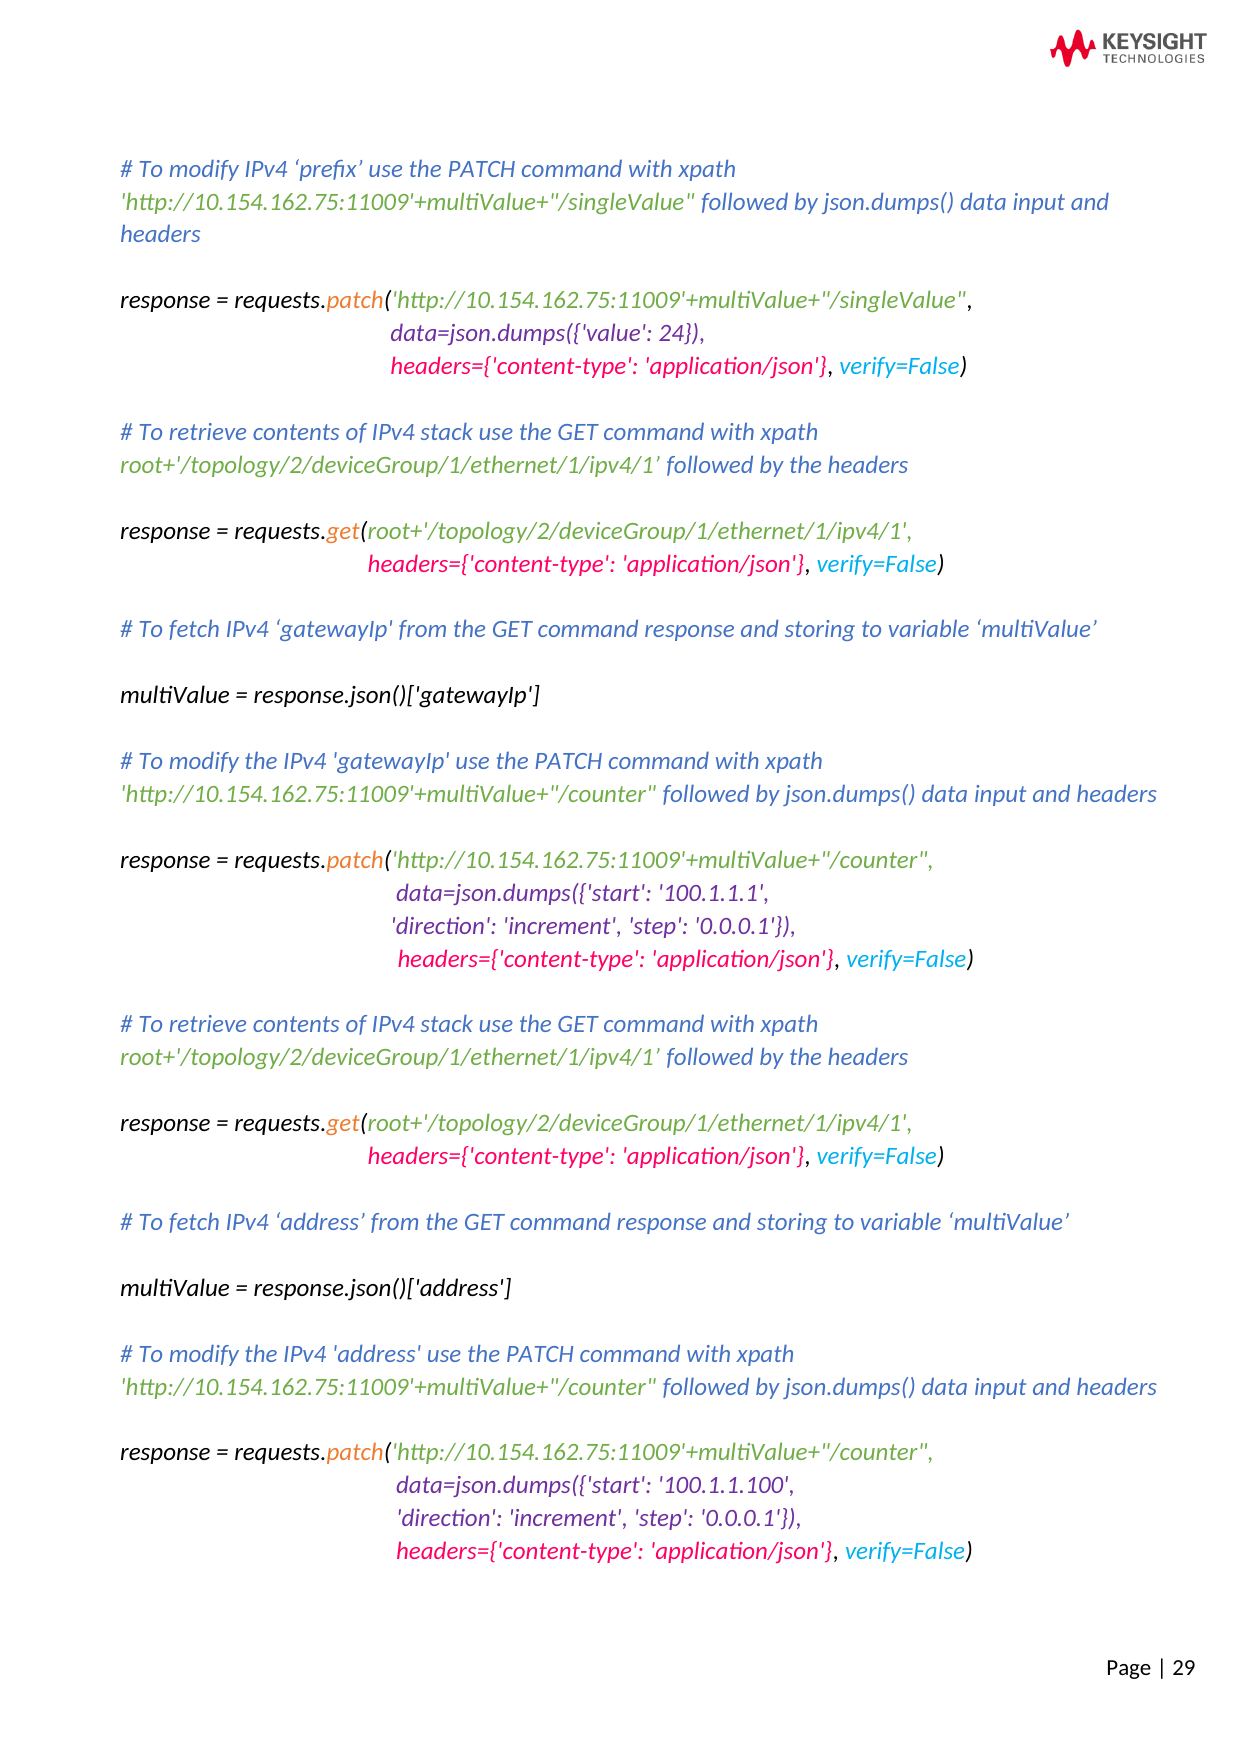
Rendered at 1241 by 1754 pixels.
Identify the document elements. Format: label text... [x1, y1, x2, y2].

text data=json.dumps({'start': '100.1.1.100', [345, 1469, 1195, 1500]
text # To modify the IPv4 'address' use the PATCH command with xpath 'http://10.154.162.75:11009'+multiValue+"/counter" followed by json.dumps() data input and headers [120, 1338, 1195, 1401]
text multiValue = response.json()['gatewayIp'] [120, 679, 1195, 710]
text # To fetch IPv4 ‘gatewayIp' from the GET command response and storing to variable ‘multiValue’ [120, 613, 1195, 644]
text response = requests.patch('http://10.154.162.75:11009'+multiValue+"/counter", [120, 1436, 1195, 1467]
text headers={'content-type': 'application/json'}, verify=False) [120, 1140, 1195, 1171]
text # To fetch IPv4 ‘address’ from the GET command response and storing to variable ‘multiValue’ [120, 1206, 1195, 1237]
text 'direction': 'increment', 'step': '0.0.0.1'}), [345, 1502, 1195, 1533]
text headers={'content-type': 'application/json'}, verify=False) [270, 548, 1195, 578]
text response = requests.get(root+'/topology/2/deviceGroup/1/ethernet/1/ipv4/1', [120, 515, 1195, 545]
text # To modify IPv4 ‘prefix’ use the PATCH command with xpath 'http://10.154.162.75:11009'+multiValue+"/singleValue" followed by json.dumps() data input and headers [120, 153, 1195, 249]
text # To modify the IPv4 'gatewayIp' use the PATCH command with xpath 'http://10.154.162.75:11009'+multiValue+"/counter" followed by json.dumps() data input and headers [120, 745, 1195, 809]
text response = requests.patch('http://10.154.162.75:11009'+multiValue+"/singleValue", [120, 284, 1195, 315]
text data=json.dumps({'value': 24}), [270, 317, 1195, 348]
text data=json.dumps({'start': '100.1.1.1', [45, 877, 1195, 907]
text # To retrieve contents of IPv4 stack use the GET command with xpath root+'/topology/2/deviceGroup/1/ethernet/1/ipv4/1’ followed by the headers [120, 1008, 1195, 1072]
text headers={'content-type': 'application/json'}, verify=False) [270, 350, 1195, 381]
text 'direction': 'increment', 'step': '0.0.0.1'}), [345, 910, 1195, 940]
text response = requests.patch('http://10.154.162.75:11009'+multiValue+"/counter", [120, 844, 1195, 874]
text response = requests.get(root+'/topology/2/deviceGroup/1/ethernet/1/ipv4/1', [120, 1107, 1195, 1138]
text headers={'content-type': 'application/json'}, verify=False) [270, 1535, 1195, 1566]
text multiValue = response.json()['address'] [120, 1272, 1195, 1302]
text # To retrieve contents of IPv4 stack use the GET command with xpath root+'/topology/2/deviceGroup/1/ethernet/1/ipv4/1’ followed by the headers [120, 416, 1195, 479]
picture [1048, 20, 1209, 72]
text headers={'content-type': 'application/json'}, verify=False) [120, 943, 1195, 973]
